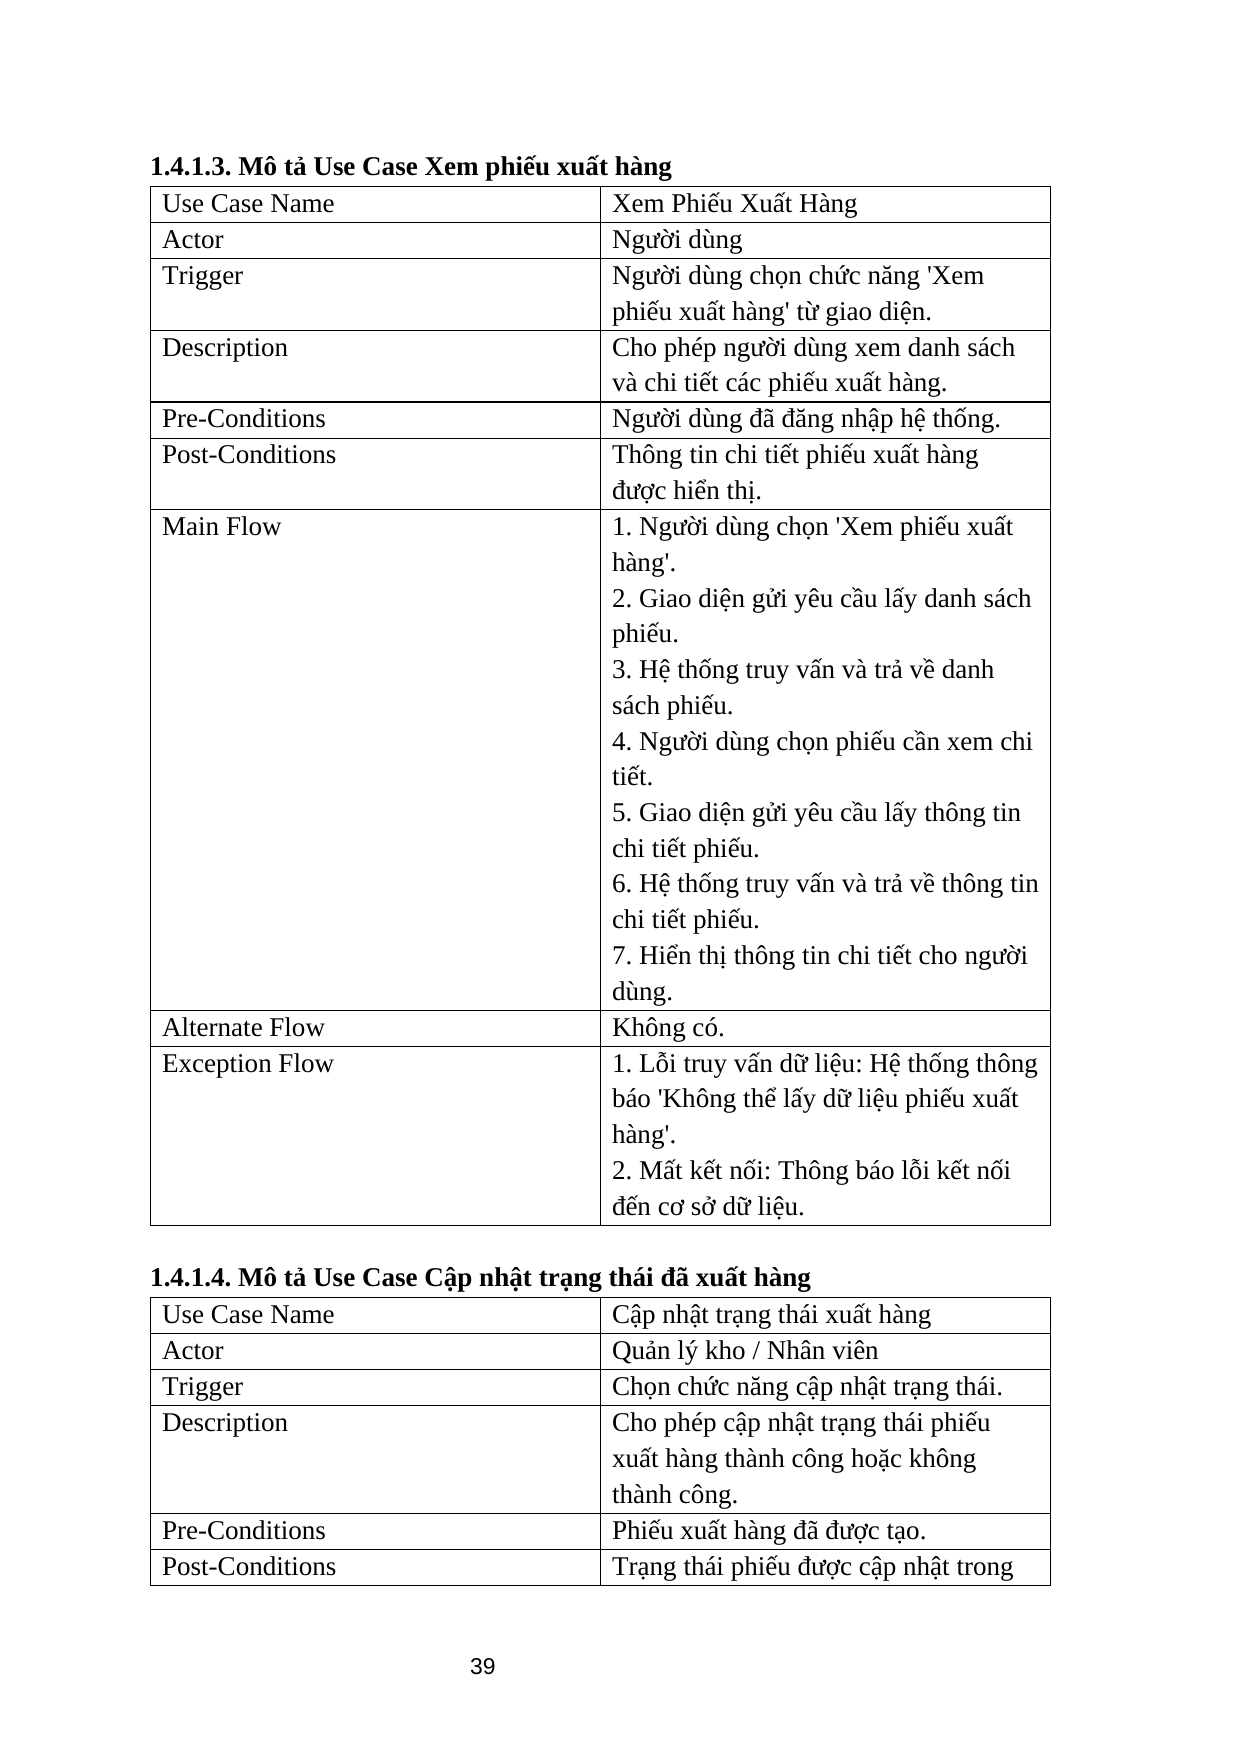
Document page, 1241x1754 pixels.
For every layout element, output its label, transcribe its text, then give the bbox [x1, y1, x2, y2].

table_cell Quản lý kho / Nhân viên [601, 1334, 1050, 1369]
table_cell Pre-Conditions [151, 1514, 600, 1549]
table_header Xem Phiếu Xuất Hàng [601, 187, 1050, 222]
table_cell 1. Lỗi truy vấn dữ liệu: Hệ thống thông báo 'Không thể lấy dữ liệu phiếu xuất hàng'. 2. Mất kết nối: Thông báo lỗi kết nối đến cơ sở dữ liệu. [601, 1047, 1050, 1225]
table_cell Cho phép cập nhật trạng thái phiếu xuất hàng thành công hoặc không thành công. [601, 1406, 1050, 1513]
table_cell Actor [151, 1334, 600, 1369]
table_cell 1. Người dùng chọn 'Xem phiếu xuất hàng'. 2. Giao diện gửi yêu cầu lấy danh sách phiếu. 3. Hệ thống truy vấn và trả về danh sách phiếu. 4. Người dùng chọn phiếu cần xem chi tiết. 5. Giao diện gửi yêu cầu lấy thông tin chi tiết phiếu. 6. Hệ thống truy vấn và trả về thông tin chi tiết phiếu. 7. Hiển thị thông tin chi tiết cho người dùng. [601, 510, 1050, 1010]
table_cell Người dùng [601, 223, 1050, 258]
table_cell Exception Flow [151, 1047, 600, 1225]
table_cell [601, 1550, 1050, 1585]
table_cell Description [151, 1406, 600, 1513]
table_header Use Case Name [151, 1298, 600, 1333]
table_cell Trigger [151, 259, 600, 329]
table_cell Description [151, 331, 600, 401]
table_cell Người dùng chọn chức năng 'Xem phiếu xuất hàng' từ giao diện. [601, 259, 1050, 329]
table_cell Pre-Conditions [151, 403, 600, 437]
table_cell Post-Conditions [151, 1550, 600, 1585]
table_cell Không có. [601, 1011, 1050, 1046]
table_cell Trigger [151, 1370, 600, 1405]
table_header Use Case Name [151, 187, 600, 222]
table_cell Thông tin chi tiết phiếu xuất hàng được hiển thị. [601, 439, 1050, 509]
table_cell Chọn chức năng cập nhật trạng thái. [601, 1370, 1050, 1405]
table_cell Người dùng đã đăng nhập hệ thống. [601, 403, 1050, 437]
table_cell Actor [151, 223, 600, 258]
table_cell Post-Conditions [151, 439, 600, 509]
table_cell Main Flow [151, 510, 600, 1010]
text 1.4.1.4. Mô tả Use Case Cập nhật trạng thái đã xuất hàng [150, 1261, 1090, 1293]
table_cell Cho phép người dùng xem danh sách và chi tiết các phiếu xuất hàng. [601, 331, 1050, 401]
table_header Cập nhật trạng thái xuất hàng [601, 1298, 1050, 1333]
text 1.4.1.3. Mô tả Use Case Xem phiếu xuất hàng [150, 150, 1090, 181]
table_cell Alternate Flow [151, 1011, 600, 1046]
table_cell Phiếu xuất hàng đã được tạo. [601, 1514, 1050, 1549]
